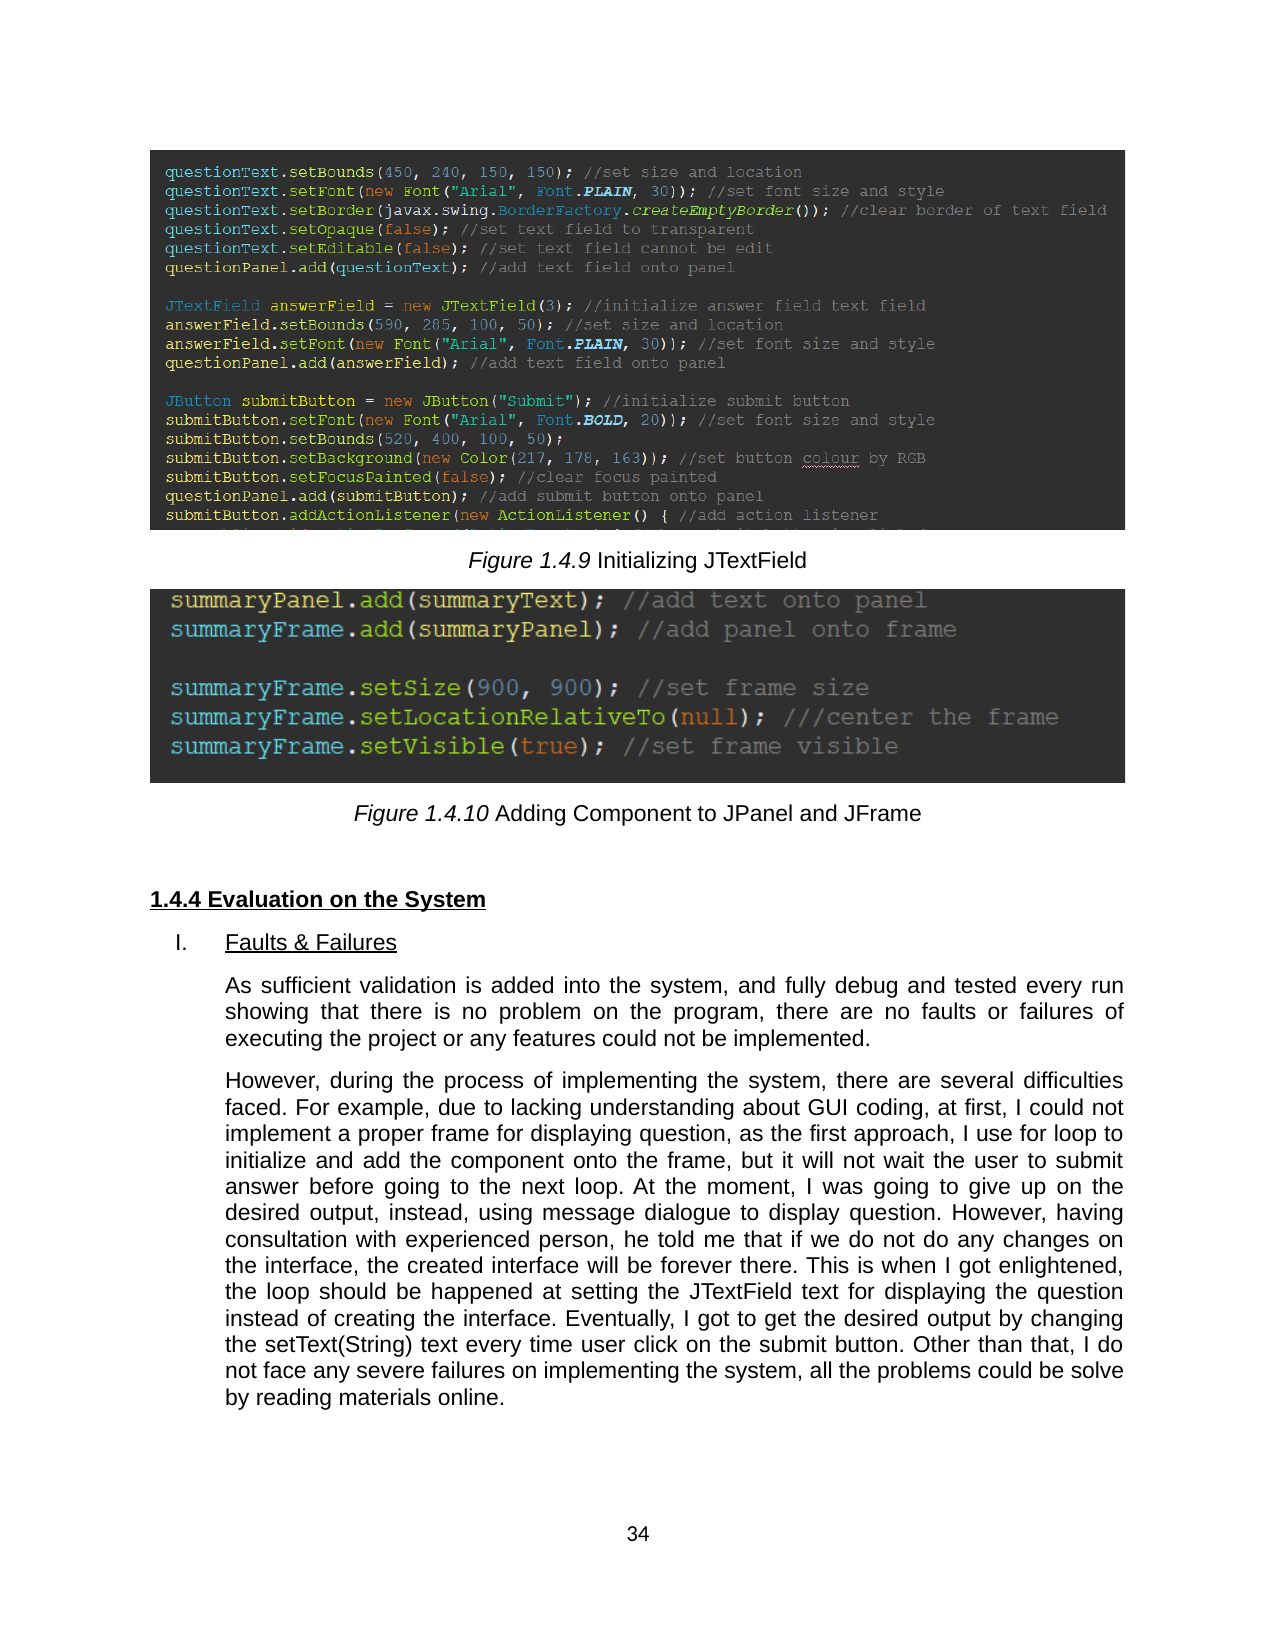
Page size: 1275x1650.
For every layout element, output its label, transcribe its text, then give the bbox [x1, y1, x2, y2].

subtitle Faults & Failures [187, 929, 1125, 955]
subtitle 1.4.4 Evaluation on the System [150, 886, 1125, 912]
text As sufficient validation is added into the system, and fully debug and tested every run showing that there is no problem on the program, there are no faults or failures of executing the project or any features could not be implemented. [225, 972, 1125, 1051]
picture [150, 589, 1125, 783]
text However, during the process of implementing the system, there are several difficulties faced. For example, due to lacking understanding about GUI coding, at first, I could not implement a proper frame for displaying question, as the first approach, I use for loop to initialize and add the component onto the frame, but it will not wait the user to submit answer before going to the next loop. At the moment, I was going to give up on the desired output, instead, using message dialogue to display question. However, having consultation with experienced person, he told me that if we do not do any changes on the interface, the created interface will be forever there. This is when I got enlightened, the loop should be happened at setting the JTextField text for displaying the question instead of creating the interface. Eventually, I got to get the desired output by changing the setText(String) text every time user click on the submit button. Other than that, I do not face any severe failures on implementing the system, all the problems could be solve by reading materials online. [225, 1067, 1125, 1410]
picture [150, 150, 1125, 530]
text Figure 1.4.10 Adding Component to JPanel and JFrame [150, 800, 1125, 826]
text Figure 1.4.9 Initializing JTextField [150, 547, 1125, 573]
